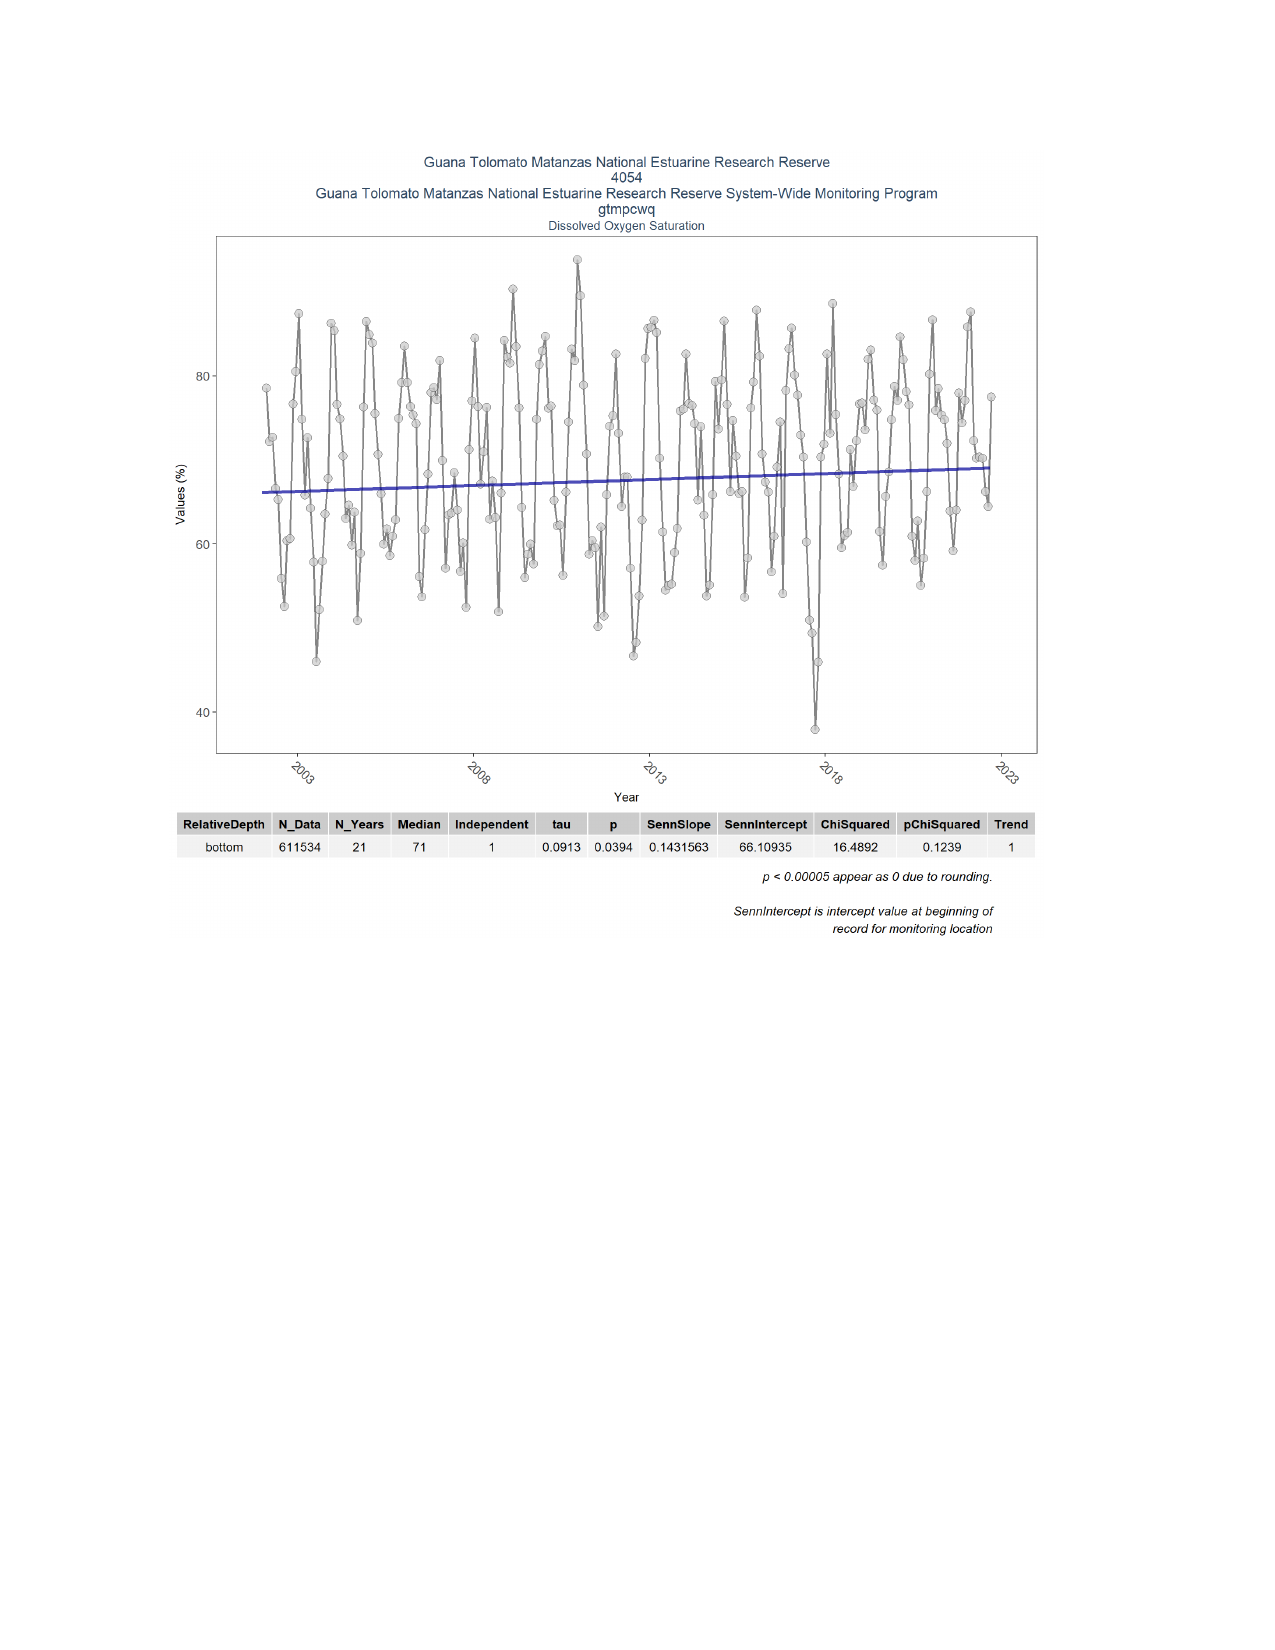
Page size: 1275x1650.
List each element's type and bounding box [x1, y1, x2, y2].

picture [168, 150, 1044, 938]
